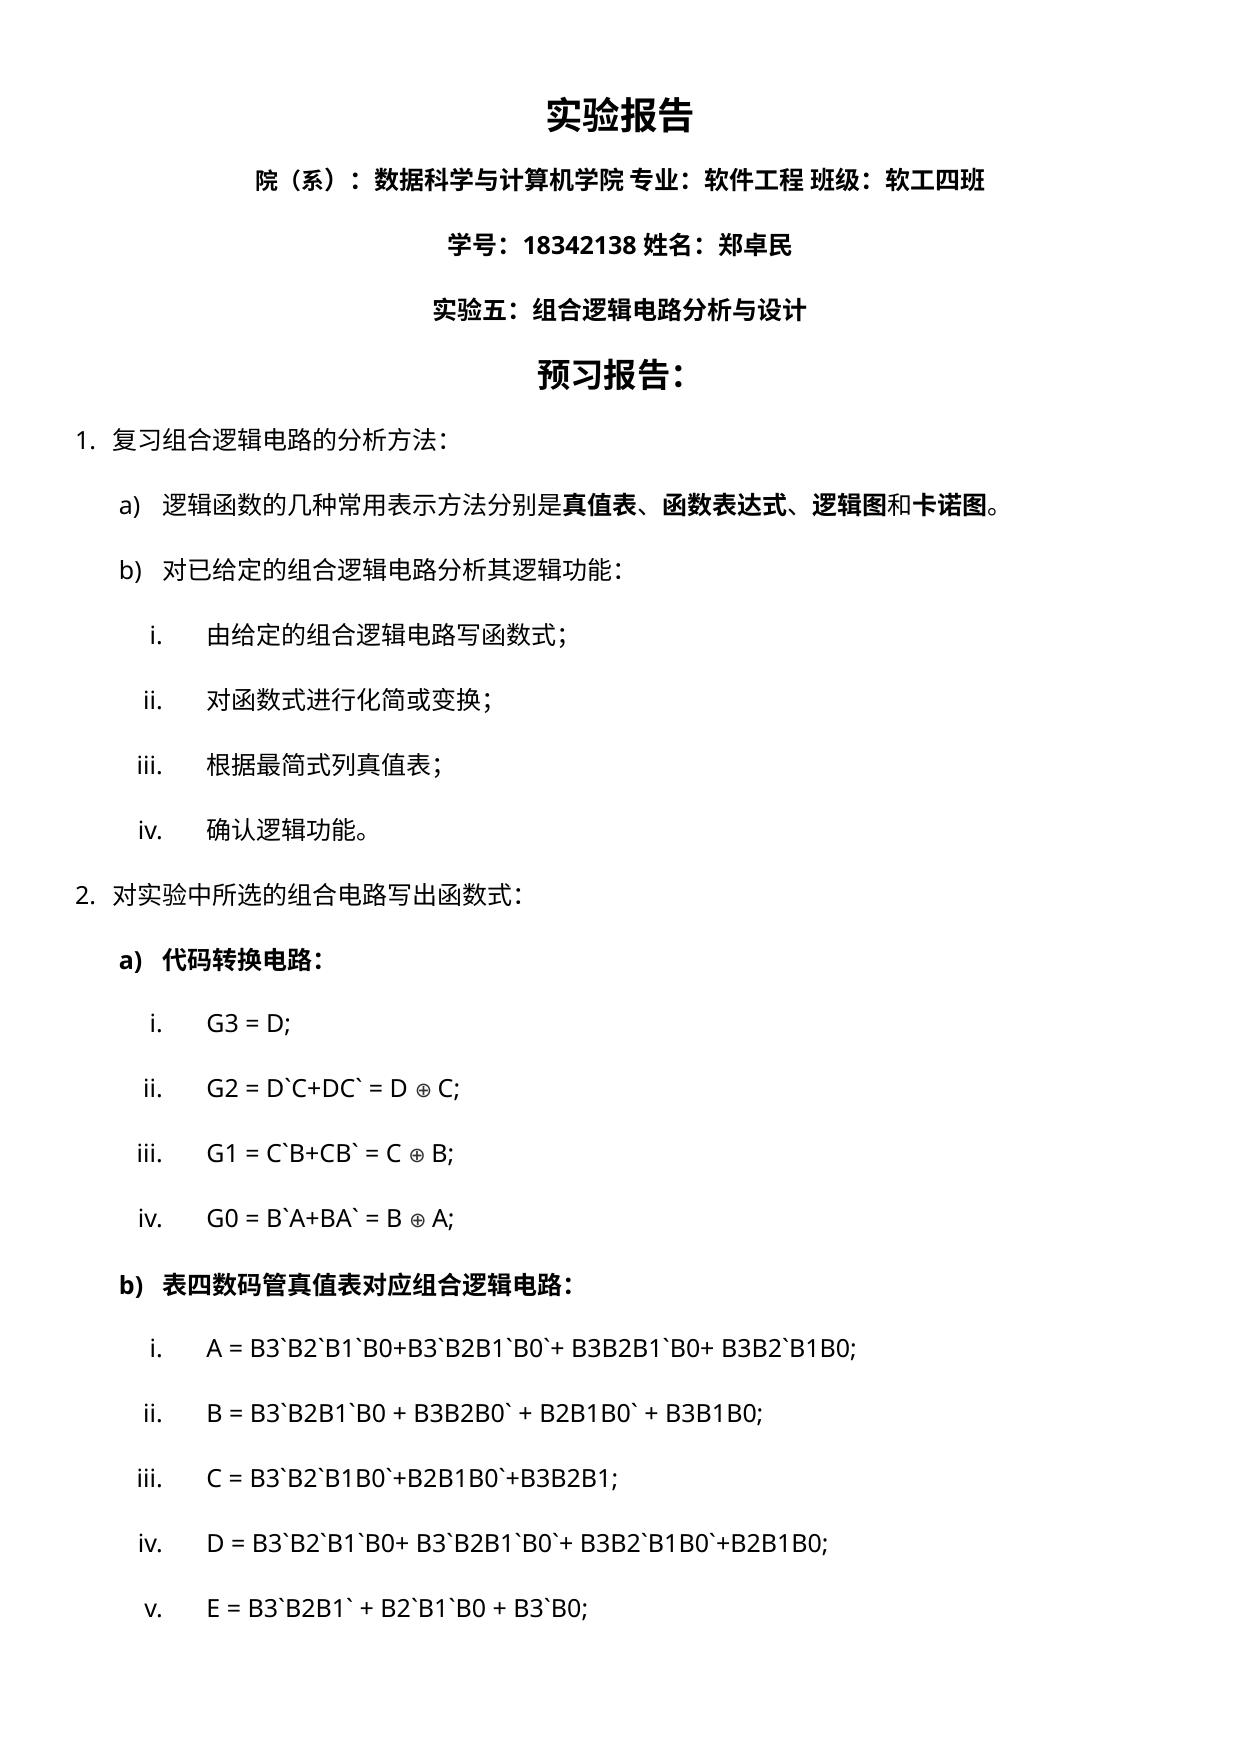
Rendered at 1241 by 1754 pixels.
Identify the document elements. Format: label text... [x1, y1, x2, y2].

list 表四数码管真值表对应组合逻辑电路： [119, 1251, 1165, 1316]
text 实验五：组合逻辑电路分析与设计 [75, 276, 1165, 341]
list 逻辑函数的几种常用表示方法分别是真值表、函数表达式、逻辑图和卡诺图。 [119, 471, 1165, 536]
list 对函数式进行化简或变换； [162, 666, 1165, 731]
list 确认逻辑功能。 [162, 796, 1165, 861]
list 对已给定的组合逻辑电路分析其逻辑功能： [119, 536, 1165, 601]
list A = B3`B2`B1`B0+B3`B2B1`B0`+ B3B2B1`B0+ B3B2`B1B0; [162, 1316, 1165, 1381]
list B = B3`B2B1`B0 + B3B2B0` + B2B1B0` + B3B1B0; [162, 1381, 1165, 1446]
list 由给定的组合逻辑电路写函数式； [162, 601, 1165, 666]
list C = B3`B2`B1B0`+B2B1B0`+B3B2B1; [162, 1446, 1165, 1511]
text 学号：18342138 姓名：郑卓民 [75, 211, 1165, 276]
list 代码转换电路： [119, 926, 1165, 991]
list 复习组合逻辑电路的分析方法： [75, 406, 1165, 471]
list 对实验中所选的组合电路写出函数式： [75, 861, 1165, 926]
list G2 = D`C+DC` = D ⊕ C; [162, 1056, 1165, 1121]
list D = B3`B2`B1`B0+ B3`B2B1`B0`+ B3B2`B1B0`+B2B1B0; [162, 1511, 1165, 1576]
list 根据最简式列真值表； [162, 731, 1165, 796]
list G0 = B`A+BA` = B ⊕ A; [162, 1186, 1165, 1251]
list G1 = C`B+CB` = C ⊕ B; [162, 1121, 1165, 1186]
text 实验报告 [75, 81, 1165, 146]
text 预习报告： [75, 341, 1165, 406]
list G3 = D; [162, 991, 1165, 1056]
text 院（系）：数据科学与计算机学院 专业：软件工程 班级：软工四班 [75, 146, 1165, 211]
list E = B3`B2B1` + B2`B1`B0 + B3`B0; [162, 1576, 1165, 1641]
